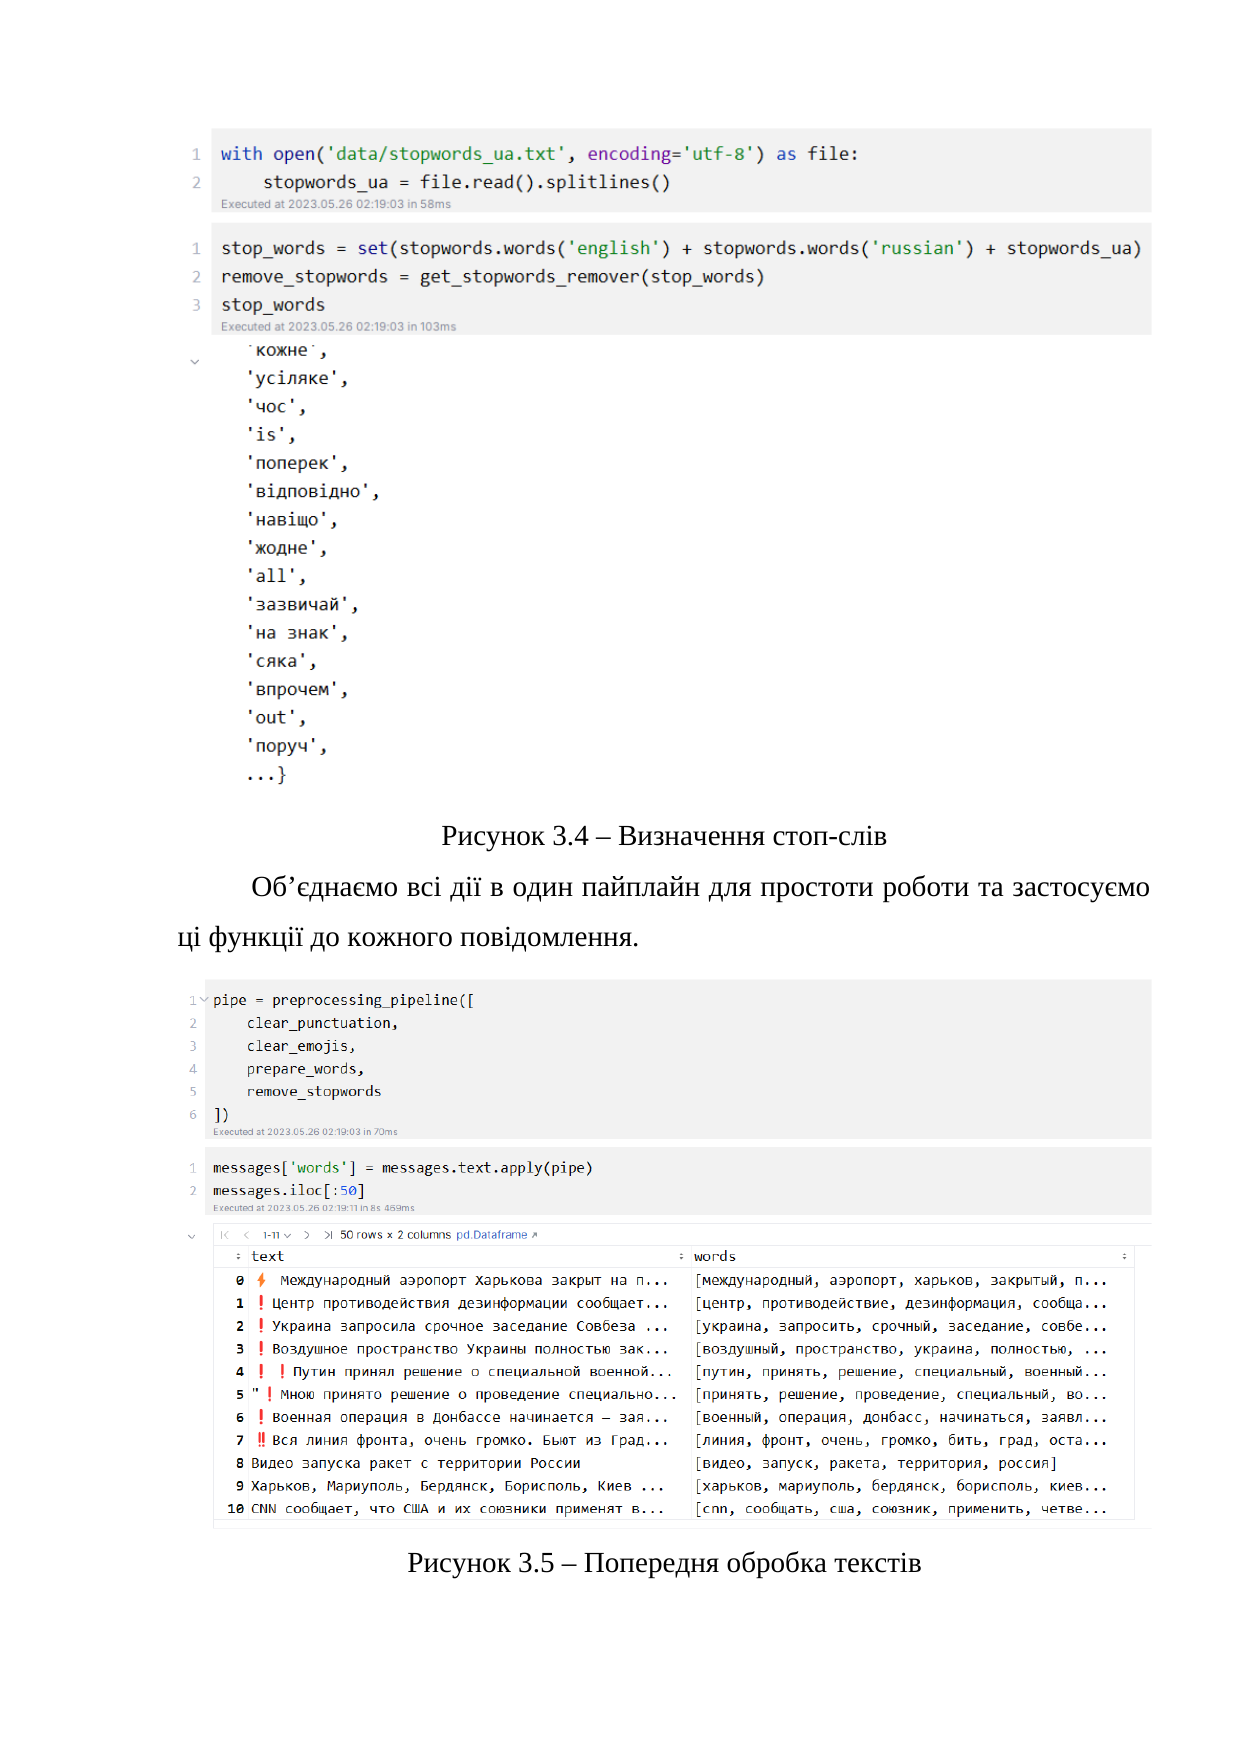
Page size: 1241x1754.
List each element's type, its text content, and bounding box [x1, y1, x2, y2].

text Рисунок 3.5 – Попередня обробка текстів [177, 1546, 1152, 1579]
text Об’єднаємо всі дії в один пайплайн для простоти роботи та застосуємо ці функції до кожного повідомлення. [177, 869, 1152, 953]
picture [177, 969, 1152, 1529]
text Рисунок 3.4 – Визначення стоп-слів [177, 818, 1152, 852]
picture [177, 118, 1152, 802]
